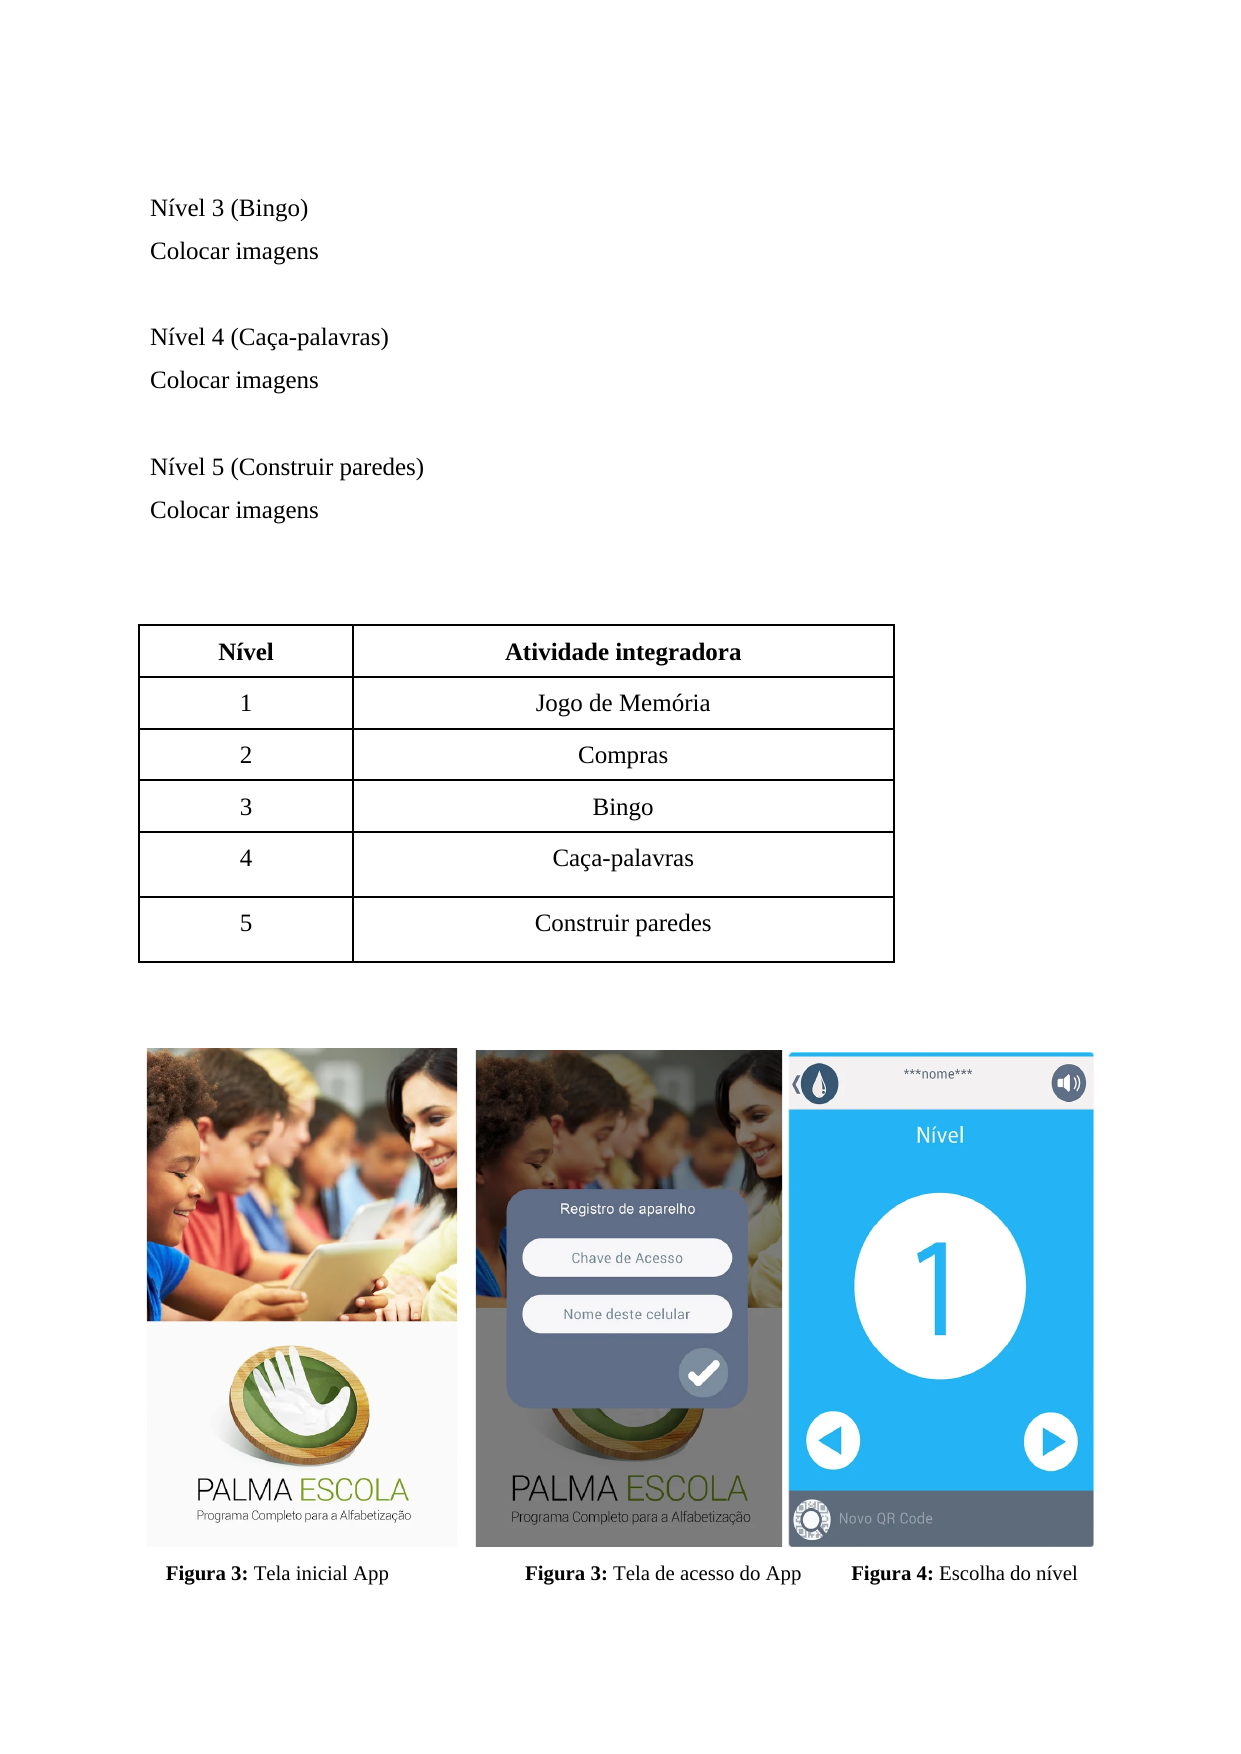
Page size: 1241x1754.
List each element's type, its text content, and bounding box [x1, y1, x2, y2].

table_header Nível [140, 626, 352, 676]
table_cell Jogo de Memória [354, 678, 893, 728]
picture [788, 1052, 1094, 1547]
text Colocar imagens [150, 236, 1090, 265]
picture [146, 1048, 458, 1547]
text Nível 3 (Bingo) [150, 193, 1090, 222]
table_cell 3 [140, 781, 352, 831]
table_cell Bingo [354, 781, 893, 831]
table_header Atividade integradora [354, 626, 893, 676]
table_cell Construir paredes [354, 898, 893, 961]
text Nível 4 (Caça-palavras) [150, 322, 1090, 351]
table_cell 1 [140, 678, 352, 728]
table_cell 5 [140, 898, 352, 961]
table_cell Caça-palavras [354, 833, 893, 896]
text Colocar imagens [150, 495, 1090, 524]
table_cell 2 [140, 730, 352, 779]
text Nível 5 (Construir paredes) [150, 452, 1090, 481]
text Figura 3: Tela inicial App Figura 3: Tela de acesso do App Figura 4: Escolha do nível [147, 1561, 1151, 1585]
picture [475, 1050, 783, 1547]
text Colocar imagens [150, 366, 1090, 394]
table_cell 4 [140, 833, 352, 896]
table_cell Compras [354, 730, 893, 779]
